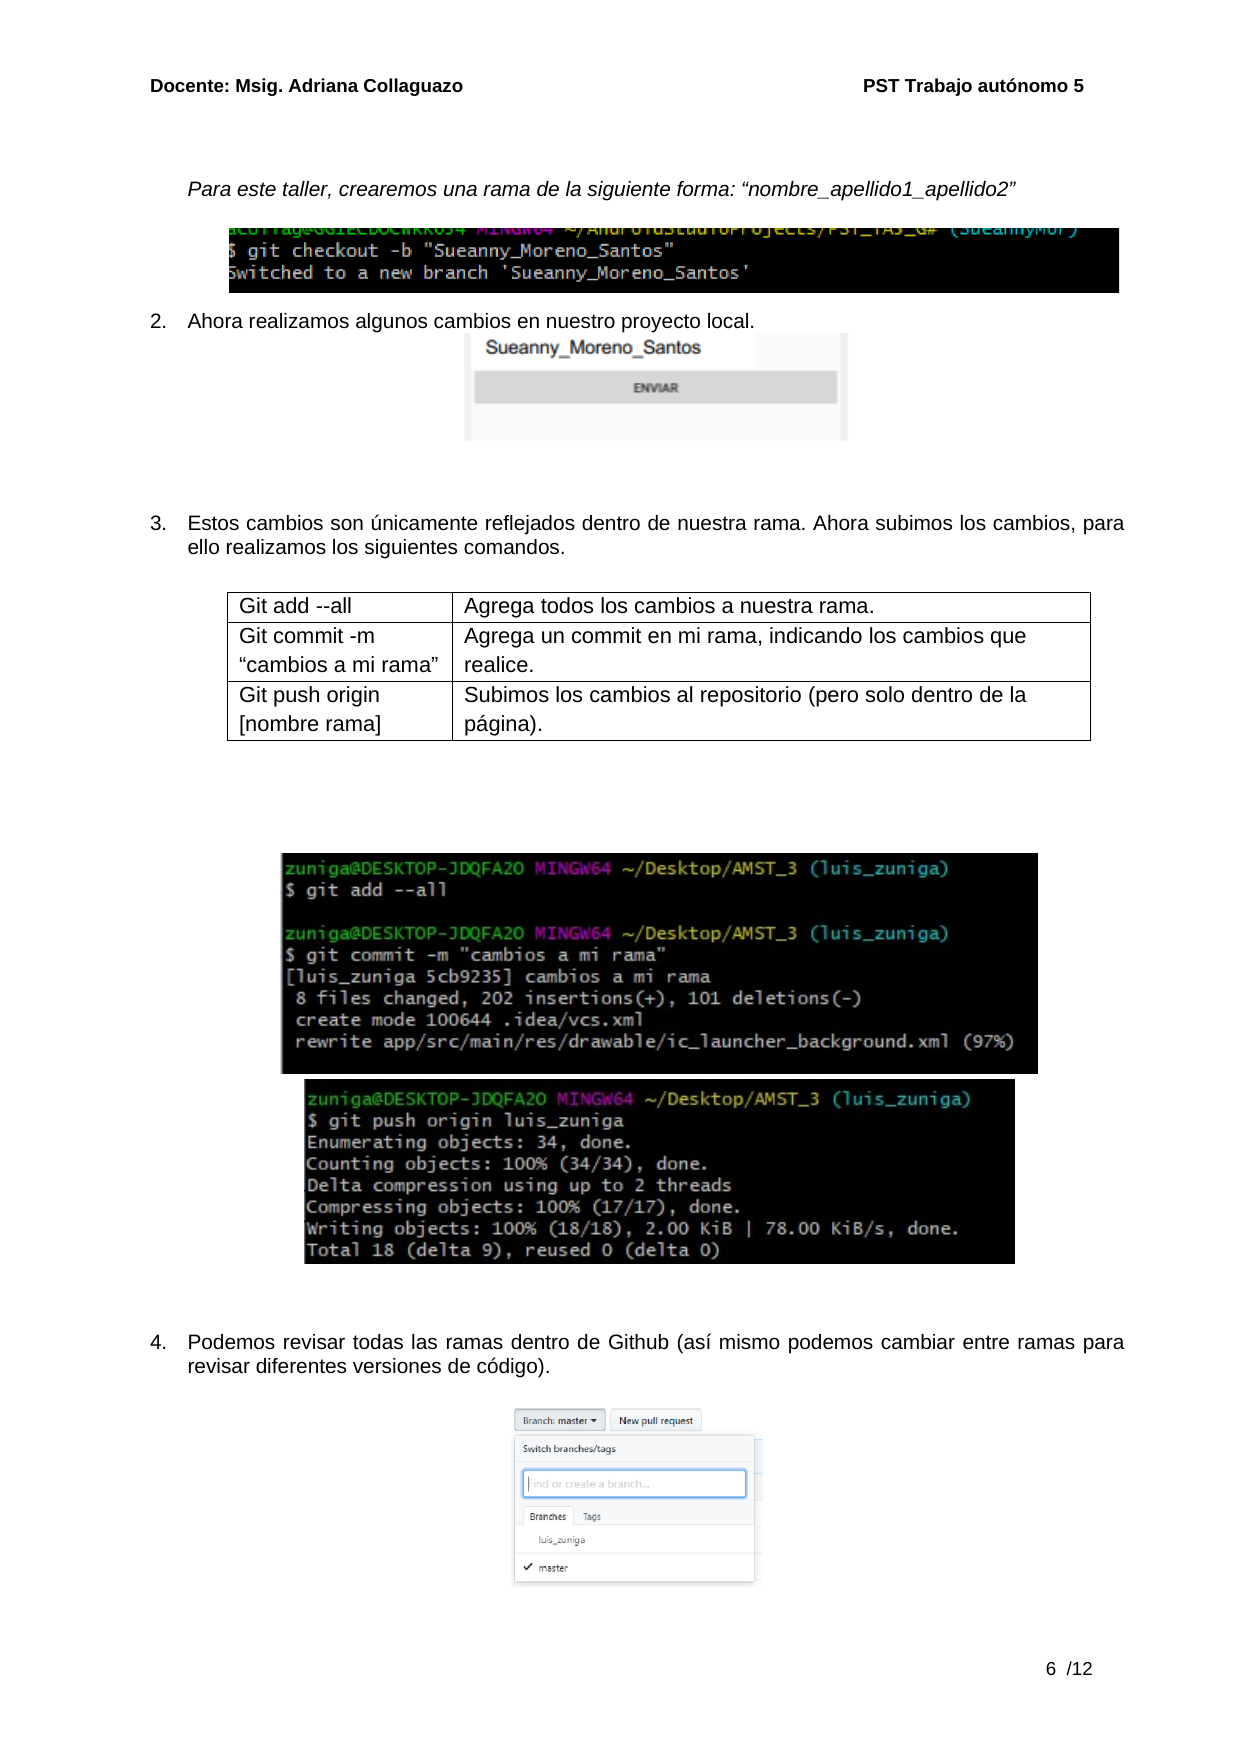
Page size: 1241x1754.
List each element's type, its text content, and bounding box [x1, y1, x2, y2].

list Ahora realizamos algunos cambios en nuestro proyecto local. [150, 310, 1126, 333]
table_header Git add --all [228, 593, 452, 622]
list Podemos revisar todas las ramas dentro de Github (así mismo podemos cambiar entre ramas para revisar diferentes versiones de código). [150, 1331, 1126, 1378]
table_cell Subimos los cambios al repositorio (pero solo dentro de la página). [453, 682, 1090, 740]
picture [304, 1079, 1015, 1264]
table_cell Git commit -m “cambios a mi rama” [228, 623, 452, 681]
list Estos cambios son únicamente reflejados dentro de nuestra rama. Ahora subimos los cambios, para ello realizamos los siguientes comandos. [150, 512, 1126, 558]
table_header Agrega todos los cambios a nuestra rama. [453, 593, 1090, 622]
table_cell Agrega un commit en mi rama, indicando los cambios que realice. [453, 623, 1090, 681]
table_cell Git push origin [nombre rama] [228, 682, 452, 740]
picture [464, 333, 849, 454]
picture [510, 1403, 763, 1587]
picture [228, 228, 1120, 293]
picture [280, 853, 1038, 1074]
text Para este taller, crearemos una rama de la siguiente forma: “nombre_apellido1_apellido2” [187, 177, 1126, 201]
